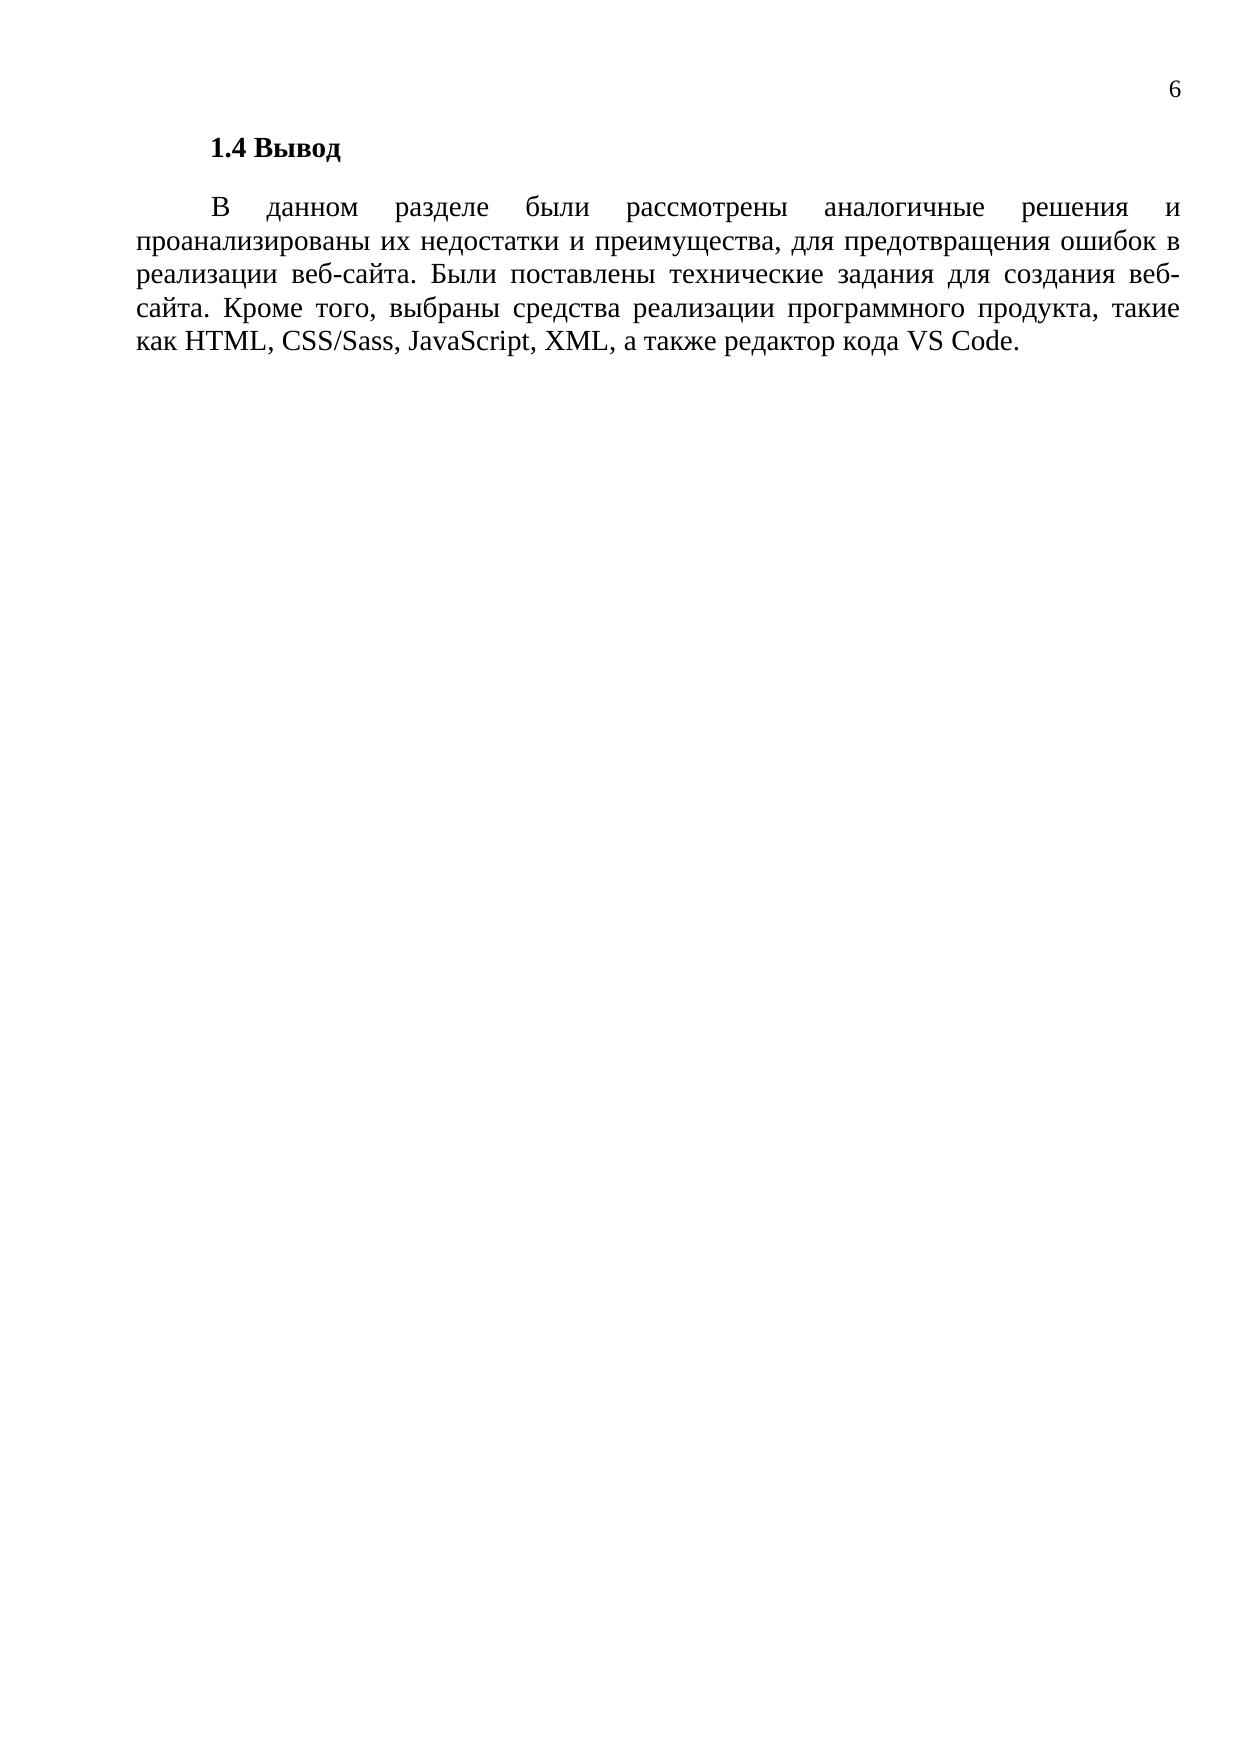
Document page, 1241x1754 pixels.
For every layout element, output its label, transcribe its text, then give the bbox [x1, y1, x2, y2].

text 1.4 Вывод [136, 131, 1181, 164]
text В данном разделе были рассмотрены аналогичные решения и проанализированы их недостатки и преимущества, для предотвращения ошибок в реализации веб-сайта. Были поставлены технические задания для создания веб-сайта. Кроме того, выбраны средства реализации программного продукта, такие как HTML, CSS/Sass, JavaScript, XML, а также редактор кода VS Code. [136, 189, 1181, 357]
